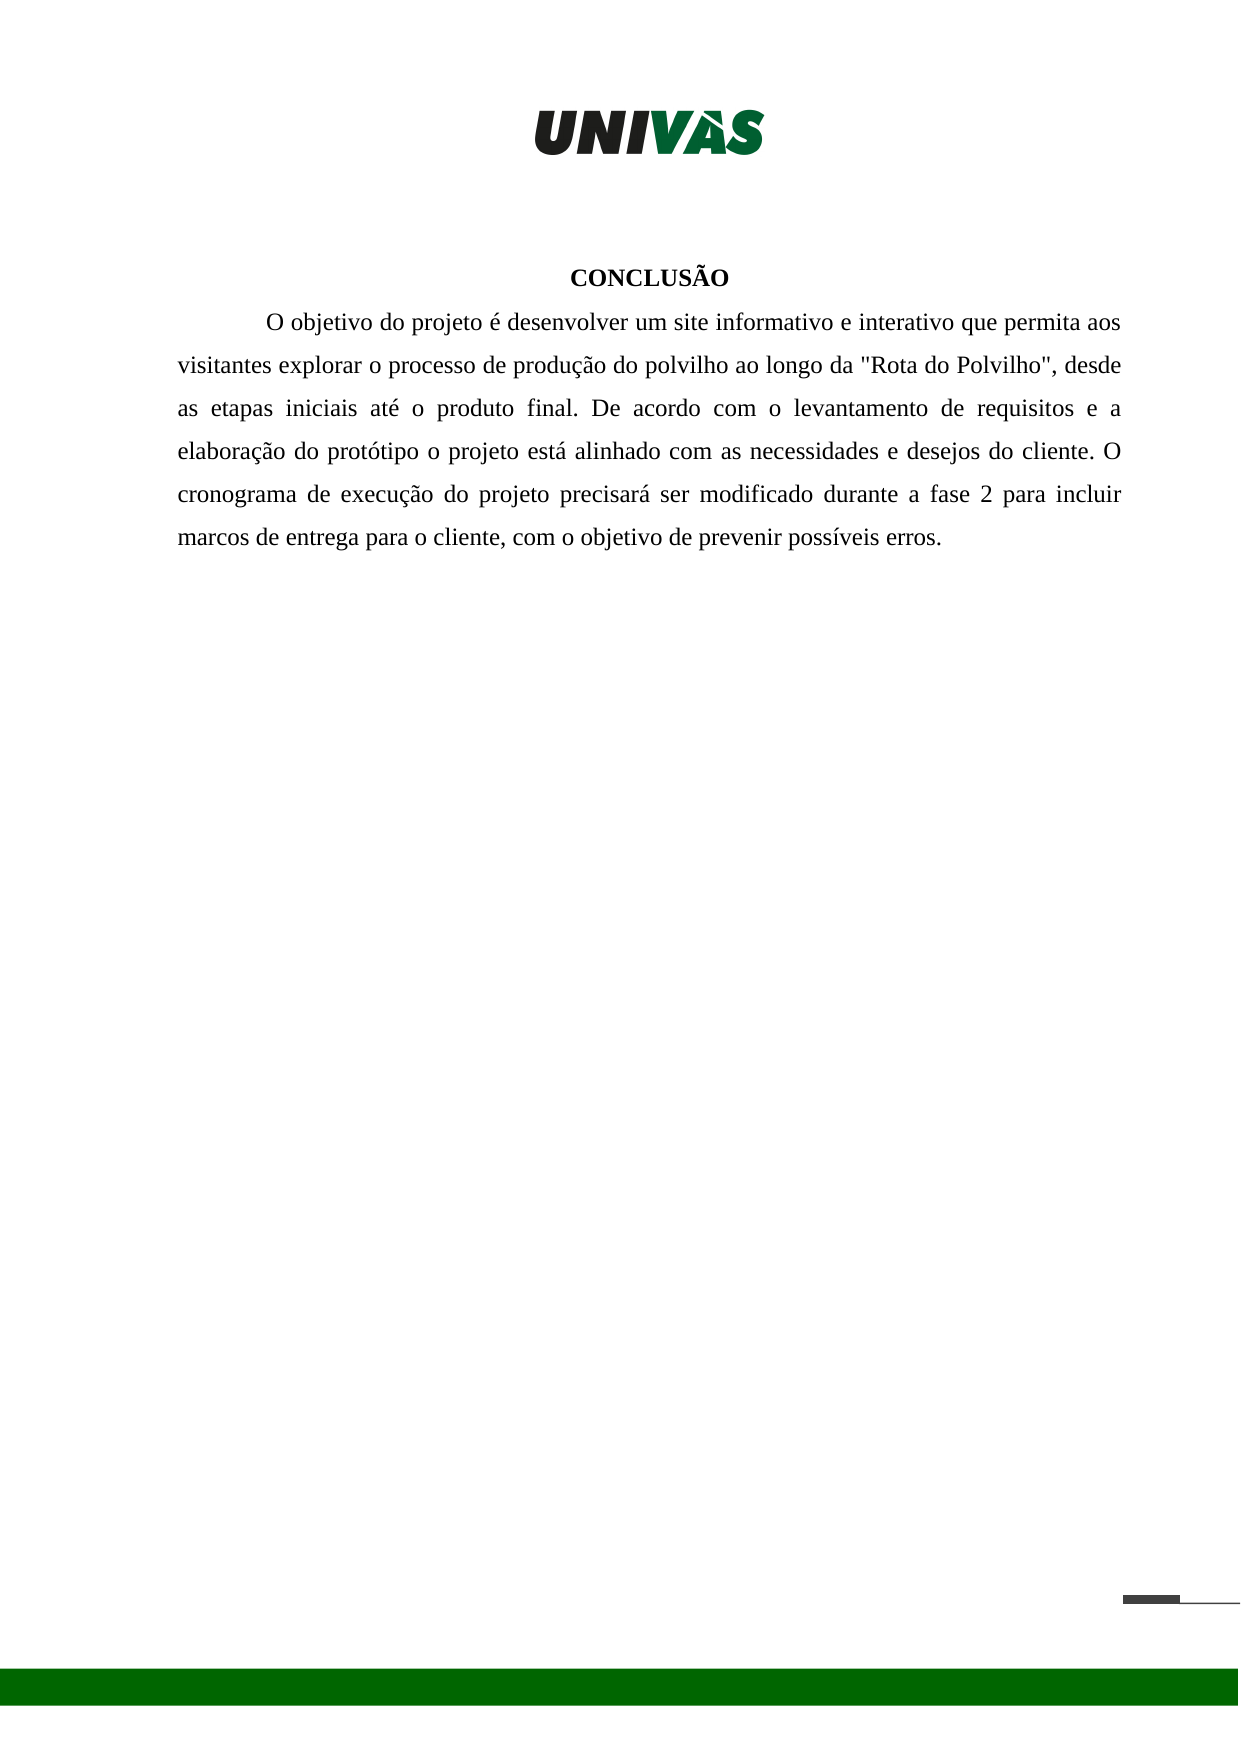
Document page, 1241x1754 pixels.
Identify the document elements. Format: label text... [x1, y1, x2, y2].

picture [533, 107, 766, 157]
text O objetivo do projeto é desenvolver um site informativo e interativo que permita aos visitantes explorar o processo de produção do polvilho ao longo da "Rota do Polvilho", desde as etapas iniciais até o produto final. De acordo com o levantamento de requisitos e a elaboração do protótipo o projeto está alinhado com as necessidades e desejos do cliente. O cronograma de execução do projeto precisará ser modificado durante a fase 2 para incluir marcos de entrega para o cliente, com o objetivo de prevenir possíveis erros. [177, 307, 1122, 551]
subtitle Conclusão [177, 220, 1122, 292]
